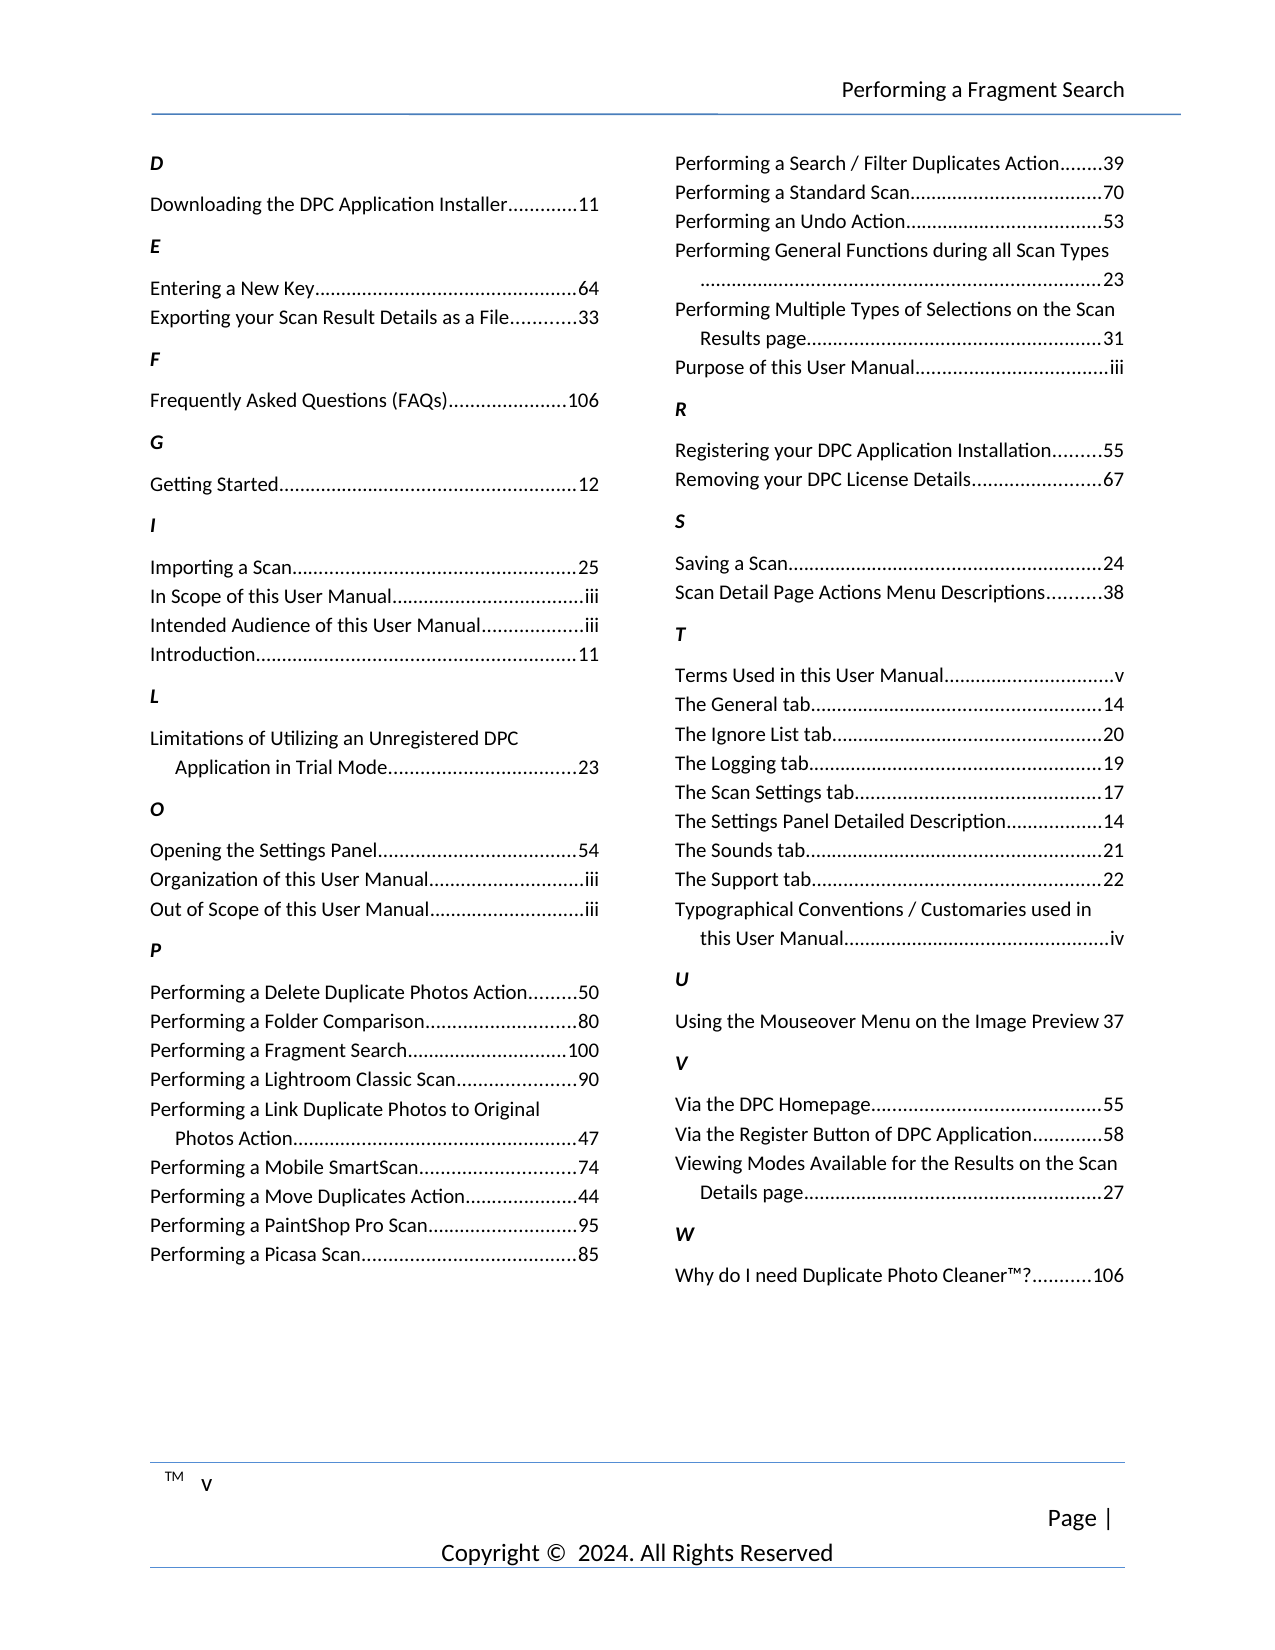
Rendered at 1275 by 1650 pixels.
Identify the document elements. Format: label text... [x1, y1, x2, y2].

subtitle W [675, 1221, 1125, 1246]
text The Scan Settings tab 17 [675, 779, 1125, 804]
text Via the DPC Homepage 55 [675, 1092, 1125, 1117]
subtitle T [675, 621, 1125, 646]
text Limitations of Utilizing an Unregistered DPC Application in Trial Mode 23 [150, 725, 600, 779]
subtitle P [150, 937, 600, 963]
subtitle S [675, 508, 1125, 534]
text Getting Started 12 [150, 471, 600, 496]
text Intended Audience of this User Manual iii [150, 612, 600, 638]
text Performing a Mobile SmartScan 74 [150, 1154, 600, 1179]
text The Support tab 22 [675, 867, 1125, 892]
text Using the Mouseover Menu on the Image Preview 37 [675, 1008, 1125, 1034]
text Exporting your Scan Result Details as a File 33 [150, 304, 600, 329]
text The Sounds tab 21 [675, 837, 1125, 863]
text Performing General Functions during all Scan Types 23 [675, 237, 1125, 292]
subtitle O [150, 796, 600, 821]
text Introduction 11 [150, 642, 600, 667]
text Performing an Undo Action 53 [675, 208, 1125, 234]
text Performing a Move Duplicates Action 44 [150, 1183, 600, 1209]
text Via the Register Button of DPC Application 58 [675, 1121, 1125, 1146]
text Performing a Picasa Scan 85 [150, 1242, 600, 1267]
subtitle V [675, 1050, 1125, 1075]
subtitle G [150, 429, 600, 454]
text Viewing Modes Available for the Results on the Scan Details page 27 [675, 1150, 1125, 1204]
text Entering a New Key 64 [150, 275, 600, 300]
text Typographical Conventions / Customaries used in this User Manual iv [675, 896, 1125, 950]
text Out of Scope of this User Manual iii [150, 896, 600, 921]
text Performing a Search / Filter Duplicates Action 39 [675, 150, 1125, 175]
text Performing a Standard Scan 70 [675, 179, 1125, 204]
subtitle R [675, 396, 1125, 421]
subtitle E [150, 233, 600, 259]
text Performing a Delete Duplicate Photos Action 50 [150, 979, 600, 1004]
text Scan Detail Page Actions Menu Descriptions 38 [675, 579, 1125, 604]
text Performing a Folder Comparison 80 [150, 1008, 600, 1034]
text Performing a PaintShop Pro Scan 95 [150, 1212, 600, 1238]
text The Ignore List tab 20 [675, 721, 1125, 746]
subtitle D [150, 150, 600, 175]
text Frequently Asked Questions (FAQs) 106 [150, 387, 600, 413]
subtitle I [150, 512, 600, 538]
text Importing a Scan 25 [150, 554, 600, 579]
text Performing a Link Duplicate Photos to Original Photos Action 47 [150, 1096, 600, 1150]
text Purpose of this User Manual iii [675, 354, 1125, 379]
text Registering your DPC Application Installation 55 [675, 437, 1125, 463]
text The General tab 14 [675, 692, 1125, 717]
text In Scope of this User Manual iii [150, 583, 600, 609]
text Terms Used in this User Manual v [675, 662, 1125, 688]
text Removing your DPC License Details 67 [675, 467, 1125, 492]
text The Settings Panel Detailed Description 14 [675, 808, 1125, 834]
subtitle F [150, 346, 600, 371]
text Opening the Settings Panel 54 [150, 837, 600, 863]
text Why do I need Duplicate Photo Cleaner™? 106 [675, 1262, 1125, 1288]
text Performing a Lightroom Classic Scan 90 [150, 1067, 600, 1092]
text Downloading the DPC Application Installer 11 [150, 192, 600, 217]
subtitle U [675, 967, 1125, 992]
text Performing a Fragment Search 100 [150, 1037, 600, 1063]
text The Logging tab 19 [675, 750, 1125, 775]
text Performing Multiple Types of Selections on the Scan Results page 31 [675, 296, 1125, 350]
text Saving a Scan 24 [675, 550, 1125, 575]
text Organization of this User Manual iii [150, 867, 600, 892]
subtitle L [150, 683, 600, 709]
